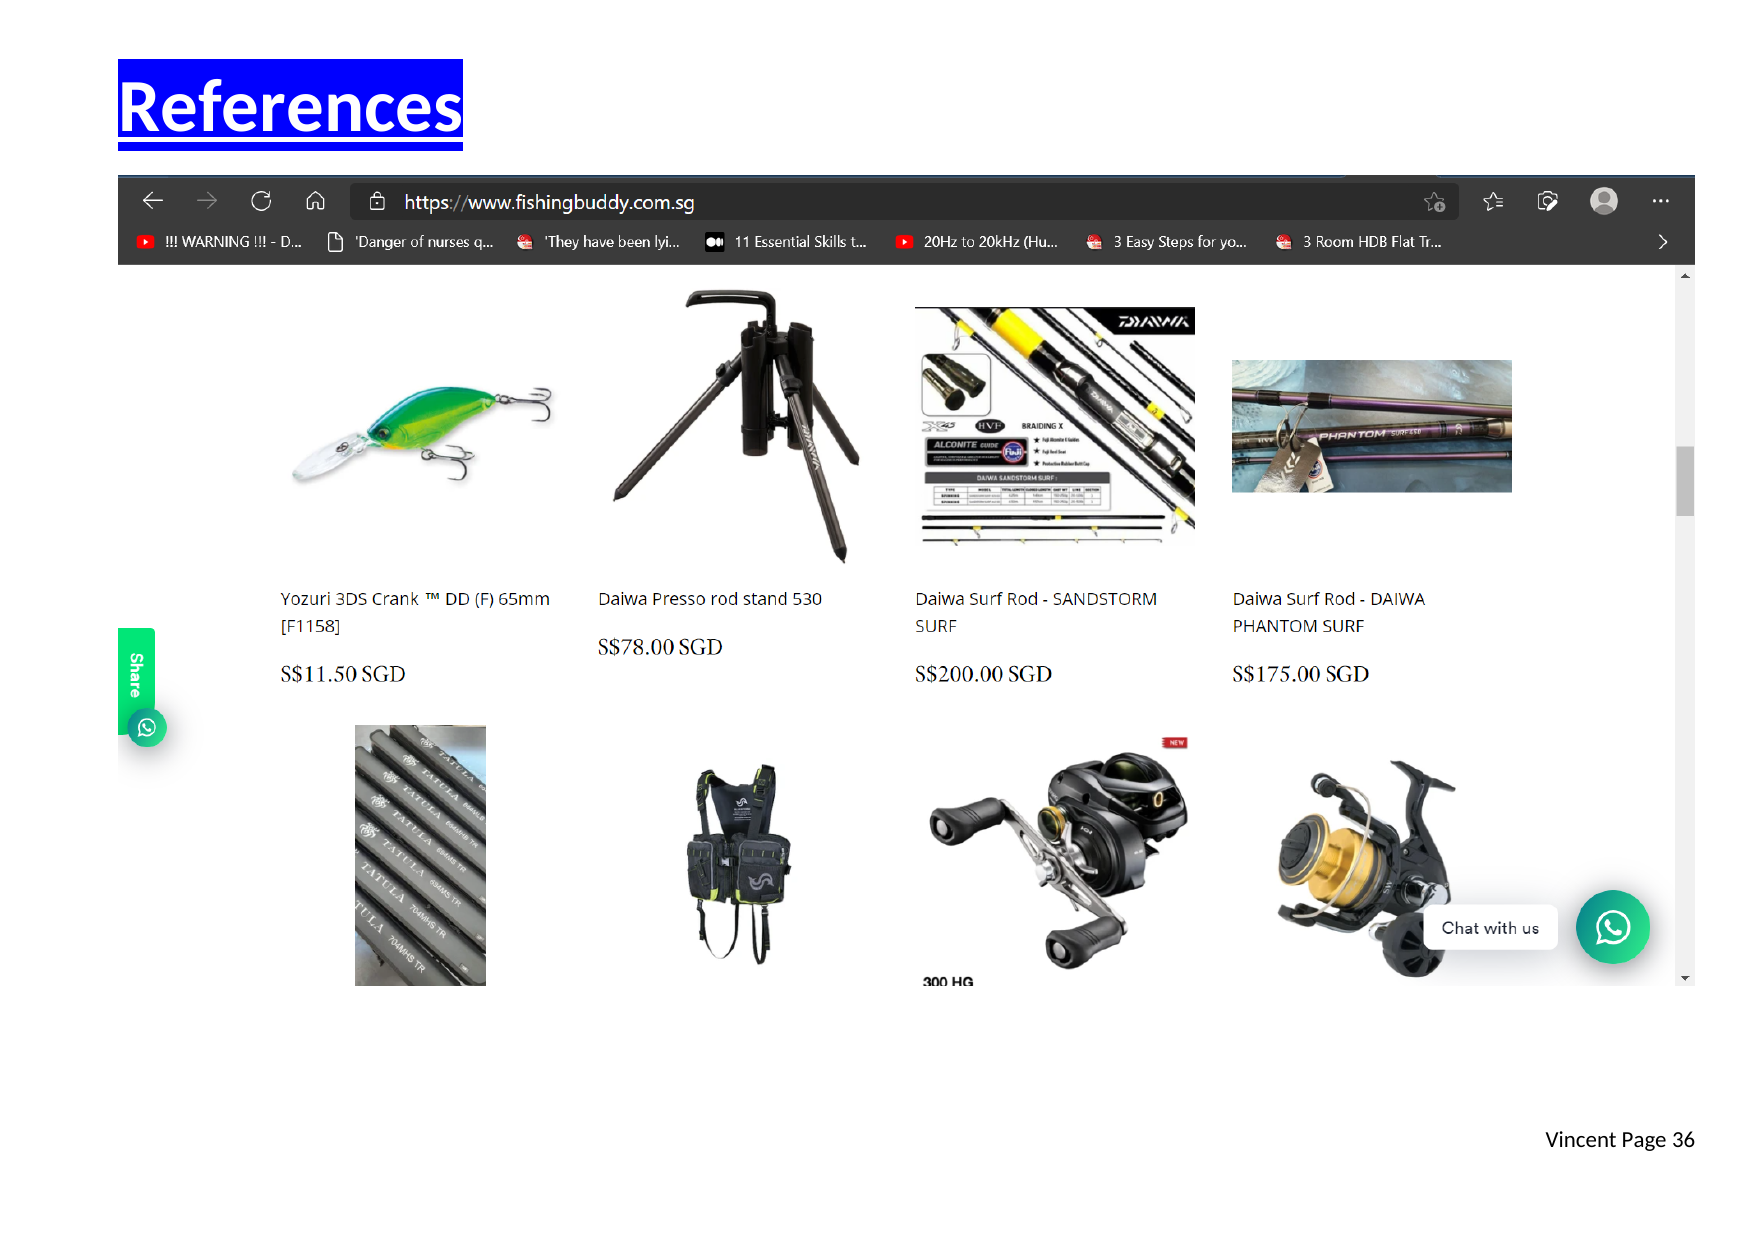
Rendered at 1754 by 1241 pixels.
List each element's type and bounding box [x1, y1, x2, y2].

picture [118, 175, 1695, 986]
